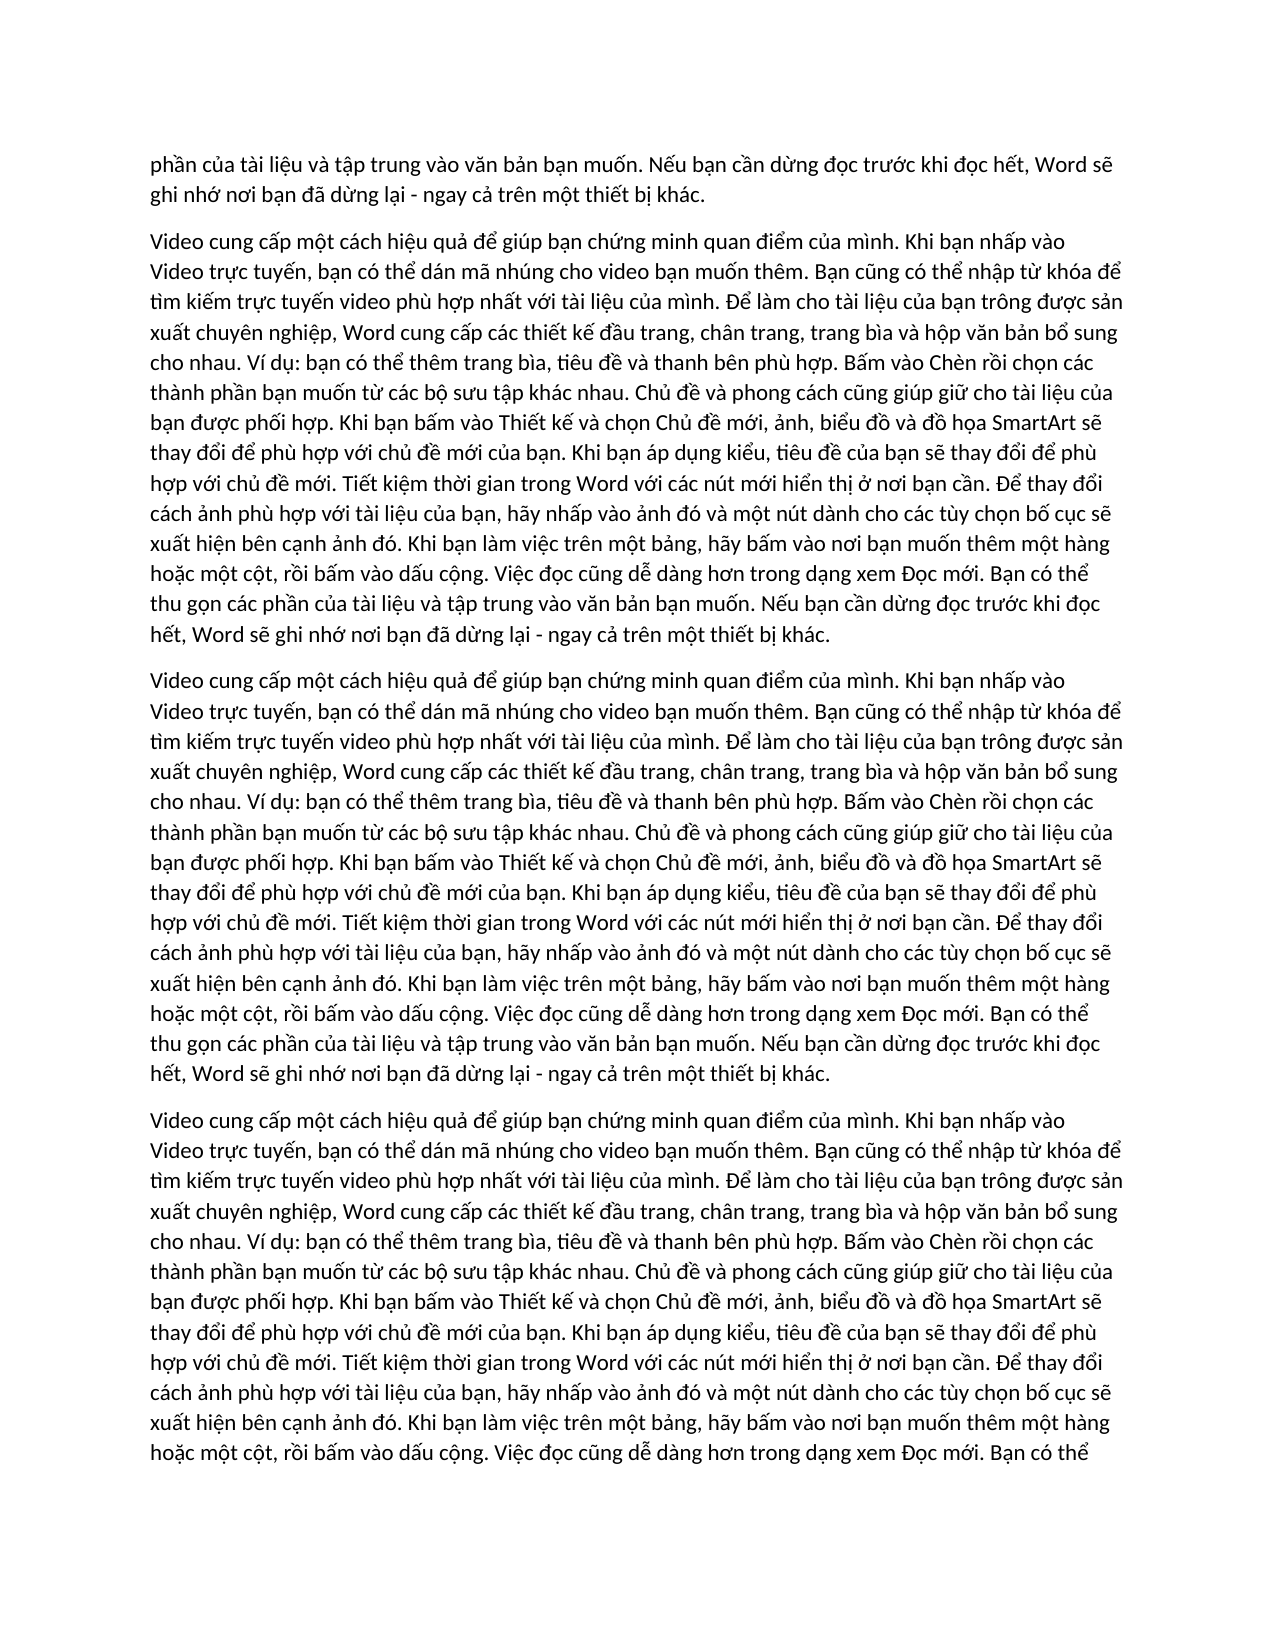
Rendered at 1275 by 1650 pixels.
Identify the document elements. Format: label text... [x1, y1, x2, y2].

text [150, 150, 1125, 208]
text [150, 1106, 1125, 1467]
